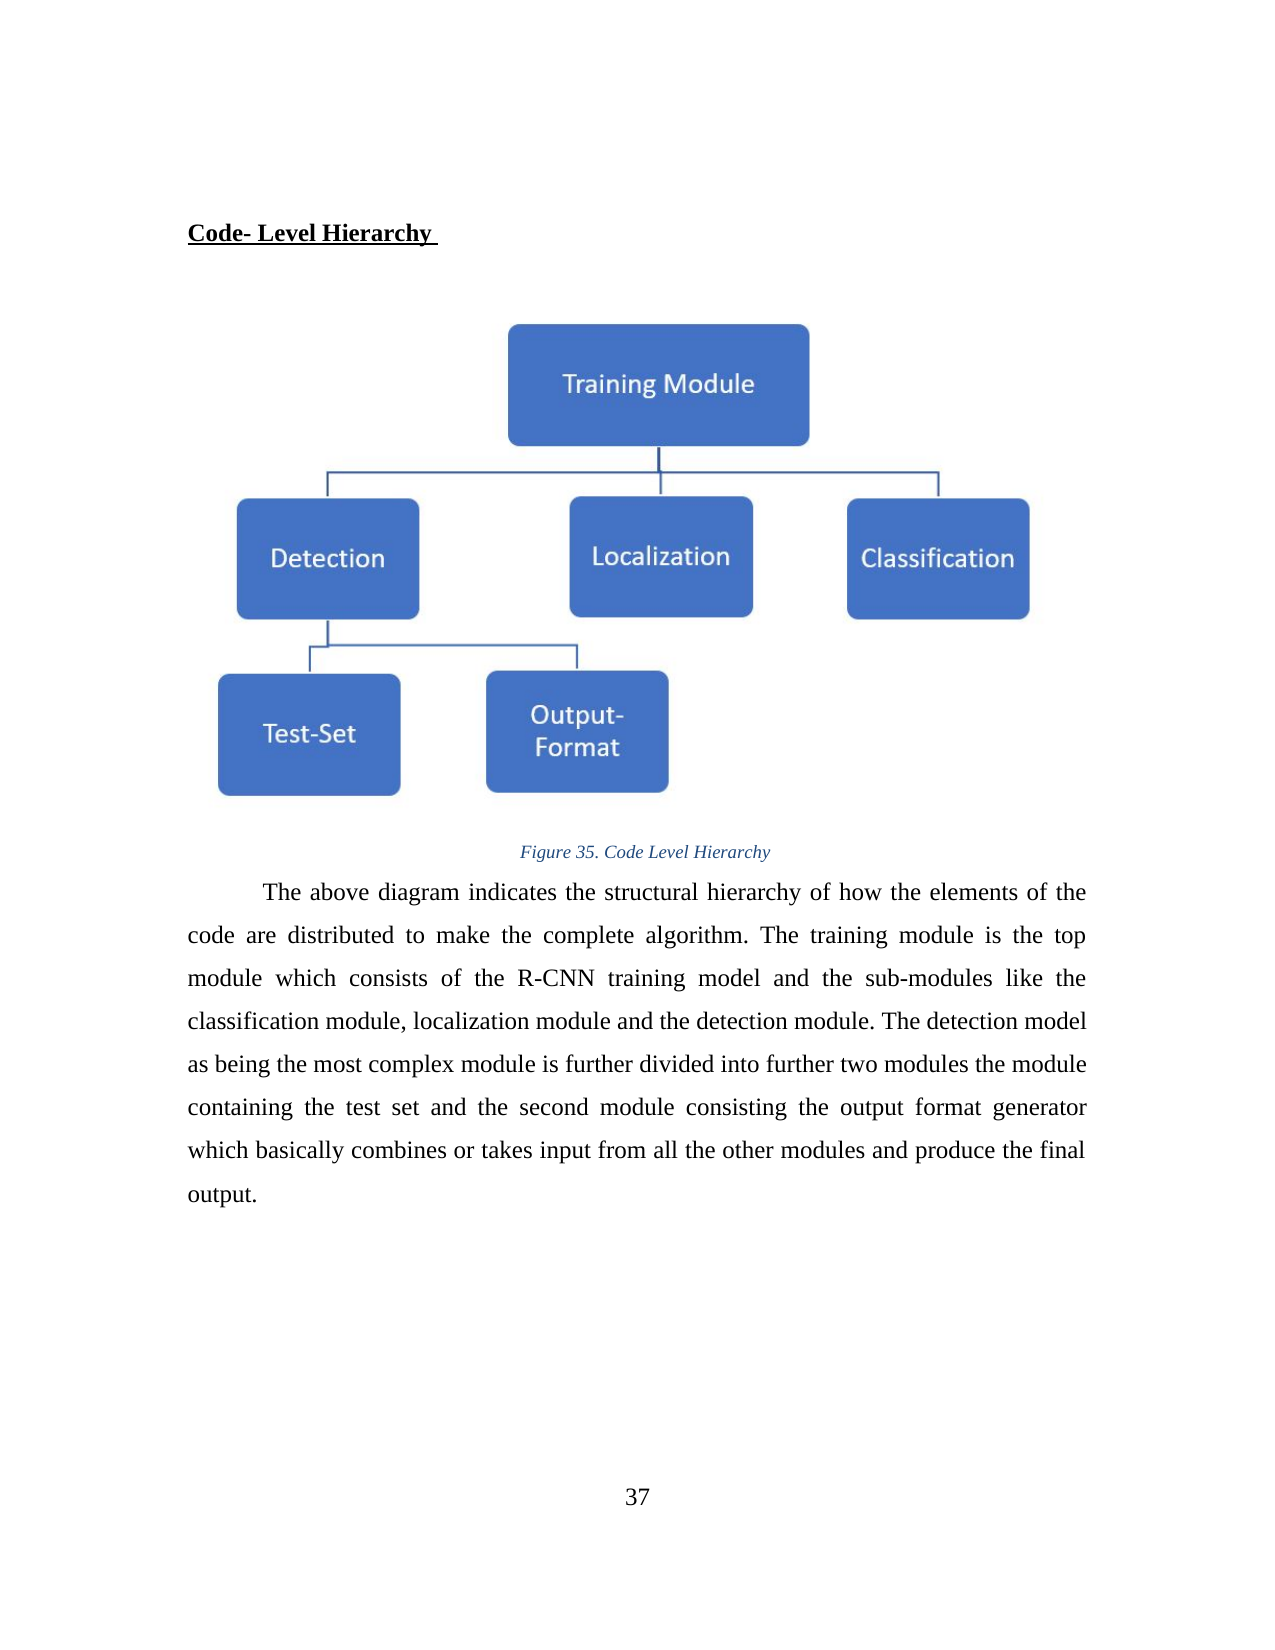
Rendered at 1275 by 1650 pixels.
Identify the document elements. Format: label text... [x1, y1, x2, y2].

subtitle Code- Level Hierarchy [187, 195, 1087, 253]
picture [192, 273, 1063, 823]
